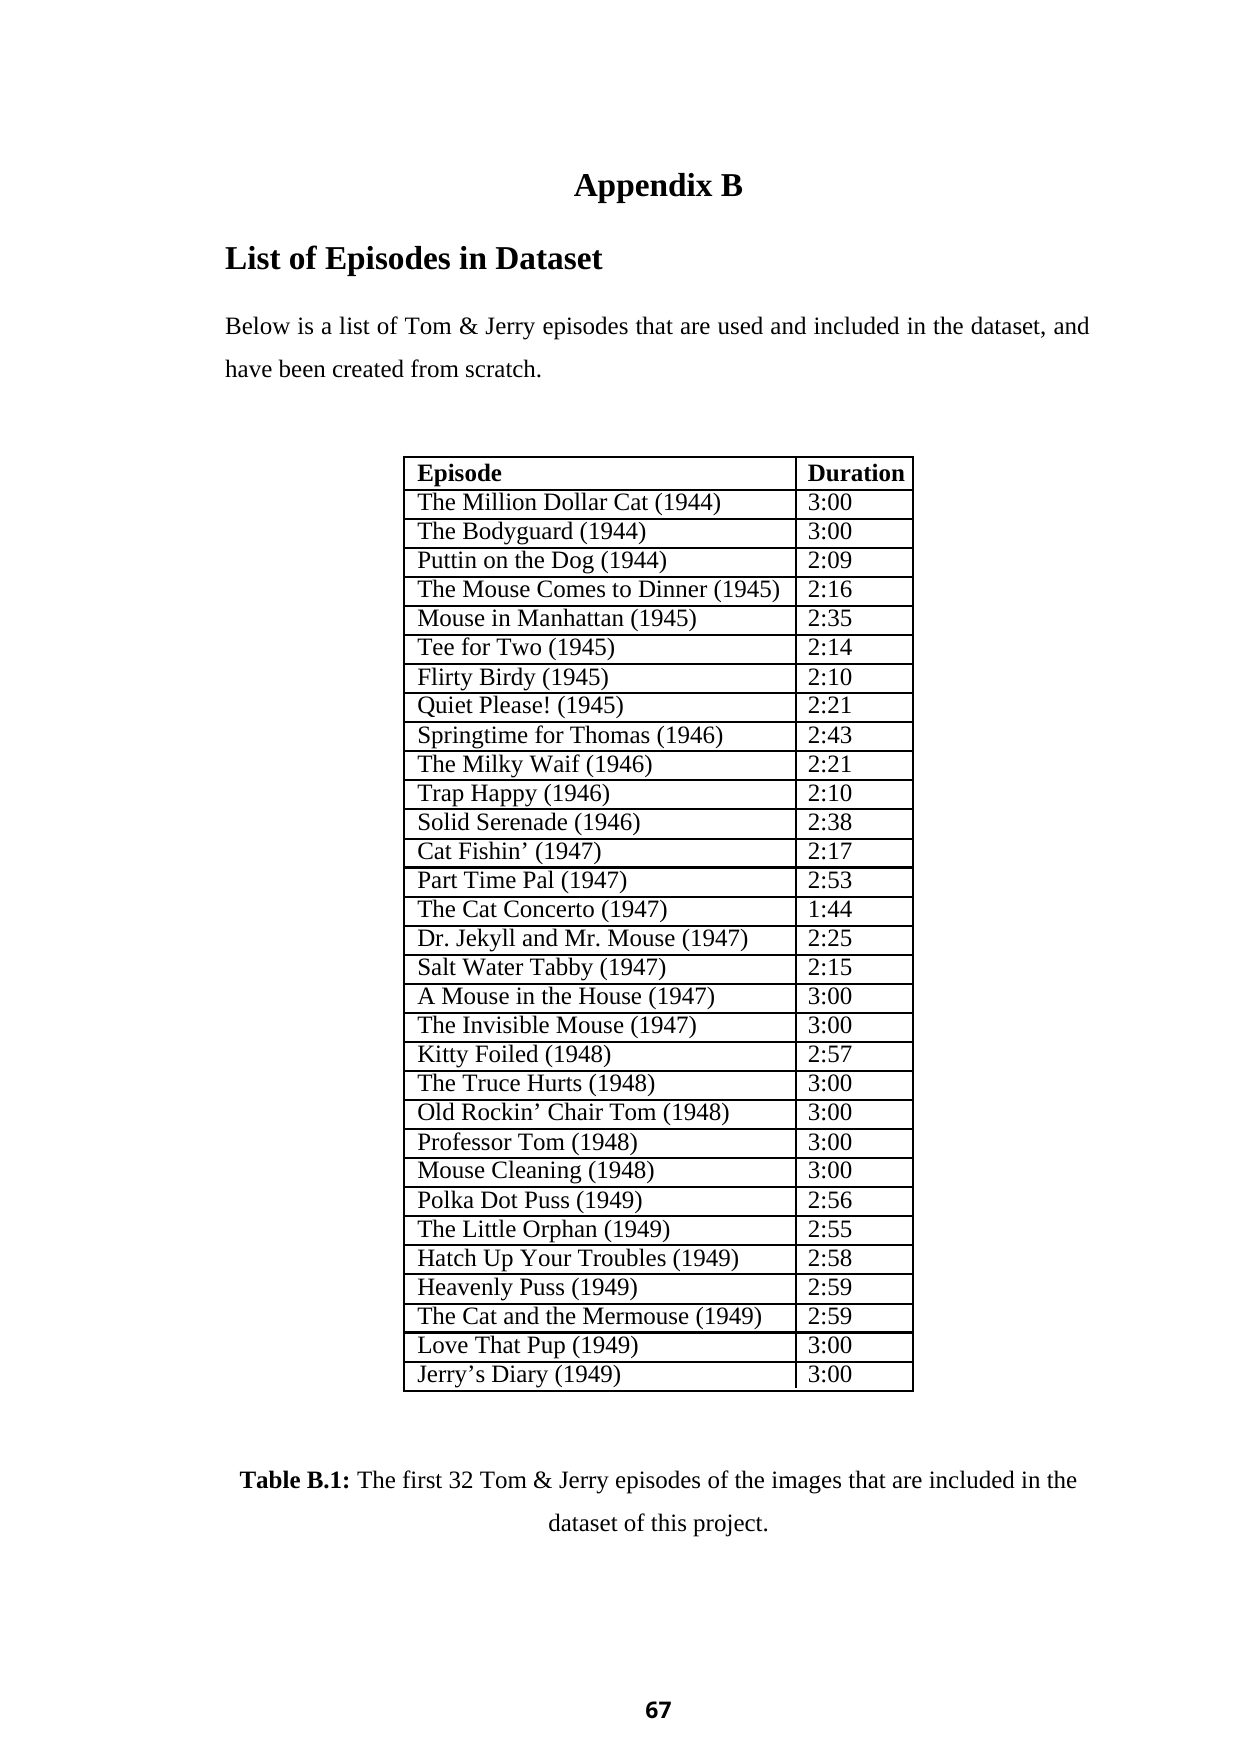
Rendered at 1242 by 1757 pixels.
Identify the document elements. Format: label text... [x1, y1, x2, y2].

table_cell The Cat and the Mermouse (1949) [405, 1305, 795, 1329]
text Below is a list of Tom & Jerry episodes that are used and included in the dataset, and have been created from scratch. [225, 311, 1092, 383]
table_cell Heavenly Puss (1949) [405, 1275, 795, 1300]
table_cell 3:00 [797, 985, 912, 1009]
table_cell Hatch Up Your Troubles (1949) [405, 1246, 795, 1271]
table_cell 2:38 [797, 810, 912, 835]
table_cell 3:00 [797, 1159, 912, 1184]
text List of Episodes in Dataset [225, 238, 1092, 276]
table_cell 2:17 [797, 840, 912, 864]
table_cell 2:35 [797, 607, 912, 632]
table_cell 2:14 [797, 636, 912, 661]
table_cell 2:56 [797, 1188, 912, 1213]
table_cell Salt Water Tabby (1947) [405, 956, 795, 981]
table_cell 2:21 [797, 694, 912, 719]
table_cell Polka Dot Puss (1949) [405, 1188, 795, 1213]
table_cell Jerry’s Diary (1949) [405, 1363, 795, 1387]
table_cell 3:00 [797, 520, 912, 544]
table_cell 2:21 [797, 752, 912, 777]
table_cell The Truce Hurts (1948) [405, 1072, 795, 1097]
table_cell 2:43 [797, 723, 912, 748]
table_cell Springtime for Thomas (1946) [405, 723, 795, 748]
table_cell Kitty Foiled (1948) [405, 1043, 795, 1068]
table_cell The Invisible Mouse (1947) [405, 1014, 795, 1039]
text Table B.1: The first 32 Tom & Jerry episodes of the images that are included in the dataset of this project. [225, 1465, 1092, 1537]
table_cell Solid Serenade (1946) [405, 810, 795, 835]
table_cell Quiet Please! (1945) [405, 694, 795, 719]
table_cell Puttin on the Dog (1944) [405, 549, 795, 574]
table_cell 2:59 [797, 1305, 912, 1329]
table_cell A Mouse in the House (1947) [405, 985, 795, 1009]
text Appendix B [225, 165, 1092, 204]
table_cell Tee for Two (1945) [405, 636, 795, 661]
table_cell Love That Pup (1949) [405, 1334, 795, 1358]
table_cell Mouse Cleaning (1948) [405, 1159, 795, 1184]
table_cell Cat Fishin’ (1947) [405, 840, 795, 864]
table_cell 3:00 [797, 1130, 912, 1155]
table_cell 3:00 [797, 1334, 912, 1358]
table_cell 2:58 [797, 1246, 912, 1271]
table_cell 2:57 [797, 1043, 912, 1068]
table_cell Mouse in Manhattan (1945) [405, 607, 795, 632]
table_header Episode [405, 458, 795, 486]
table_cell The Cat Concerto (1947) [405, 898, 795, 922]
table_cell Dr. Jekyll and Mr. Mouse (1947) [405, 927, 795, 951]
table_cell 2:55 [797, 1217, 912, 1242]
table_cell Old Rockin’ Chair Tom (1948) [405, 1101, 795, 1126]
table_cell 2:25 [797, 927, 912, 951]
table_cell 2:15 [797, 956, 912, 981]
table_cell 2:16 [797, 578, 912, 603]
table_cell Professor Tom (1948) [405, 1130, 795, 1155]
table_cell 3:00 [797, 1014, 912, 1039]
table_cell 2:10 [797, 781, 912, 806]
table_cell 2:53 [797, 869, 912, 893]
table_cell 2:09 [797, 549, 912, 574]
table_cell Part Time Pal (1947) [405, 869, 795, 893]
table_cell The Milky Waif (1946) [405, 752, 795, 777]
table_cell Flirty Birdy (1945) [405, 665, 795, 690]
table_cell 3:00 [797, 1072, 912, 1097]
table_cell 3:00 [797, 1363, 912, 1387]
table_cell 1:44 [797, 898, 912, 922]
table_cell The Bodyguard (1944) [405, 520, 795, 544]
table_cell 3:00 [797, 491, 912, 516]
table_cell 2:10 [797, 665, 912, 690]
table_header Duration [797, 458, 912, 486]
table_cell The Mouse Comes to Dinner (1945) [405, 578, 795, 603]
table_cell Trap Happy (1946) [405, 781, 795, 806]
table_cell 3:00 [797, 1101, 912, 1126]
table_cell 2:59 [797, 1275, 912, 1300]
table_cell The Million Dollar Cat (1944) [405, 491, 795, 516]
table_cell The Little Orphan (1949) [405, 1217, 795, 1242]
